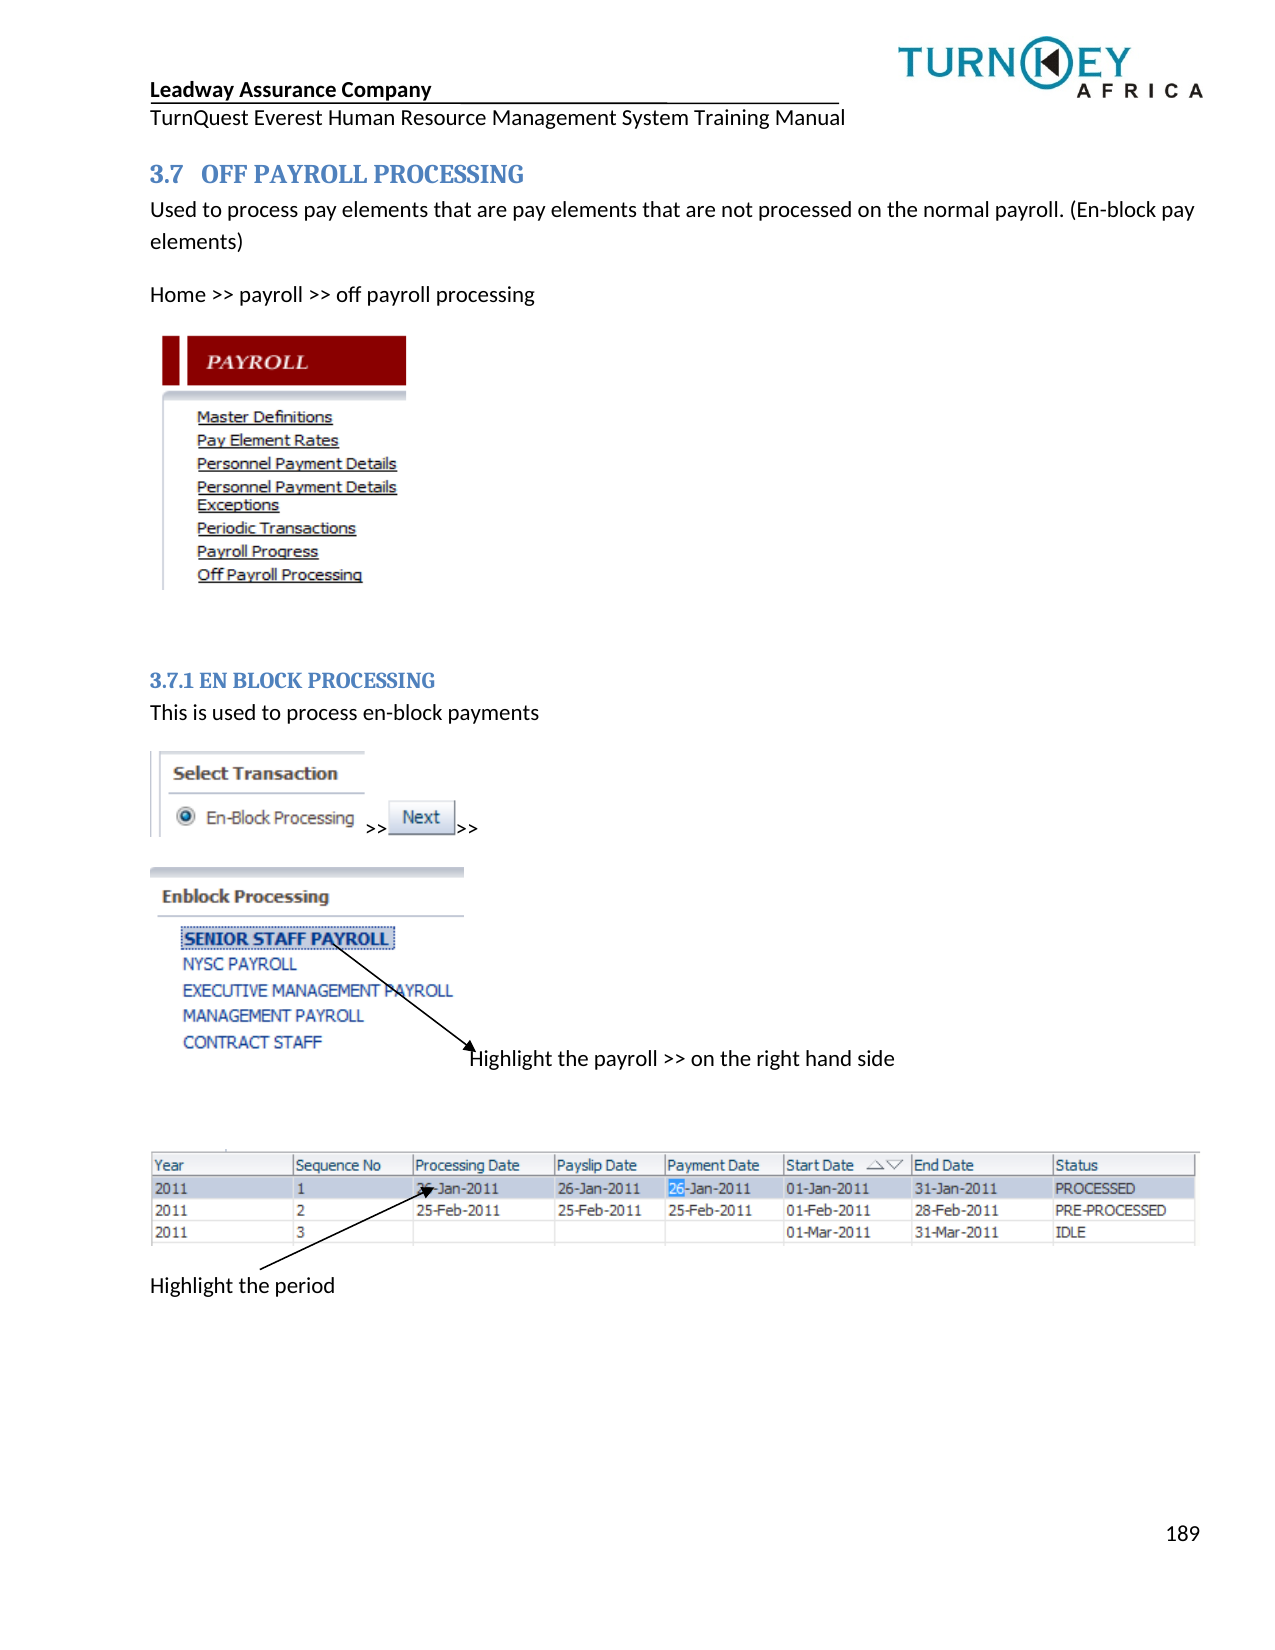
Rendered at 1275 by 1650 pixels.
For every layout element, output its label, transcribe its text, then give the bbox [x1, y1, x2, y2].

picture [150, 751, 365, 837]
subtitle 3.7 OFF PAYROLL PROCESSING [150, 159, 1200, 190]
text Home >> payroll >> off payroll processing [150, 280, 1200, 308]
picture [150, 867, 464, 1066]
text This is used to process en-block payments [150, 698, 1200, 726]
picture [387, 799, 456, 837]
subtitle 3.7.1 EN BLOCK PROCESSING [150, 668, 1200, 694]
picture [898, 36, 1203, 98]
text Used to process pay elements that are pay elements that are not processed on the normal payroll. (En-block pay elements) [150, 195, 1200, 255]
picture [150, 1149, 1200, 1246]
picture [150, 333, 407, 590]
text >>>> [150, 751, 1200, 842]
text Highlight the period [150, 1271, 1200, 1299]
